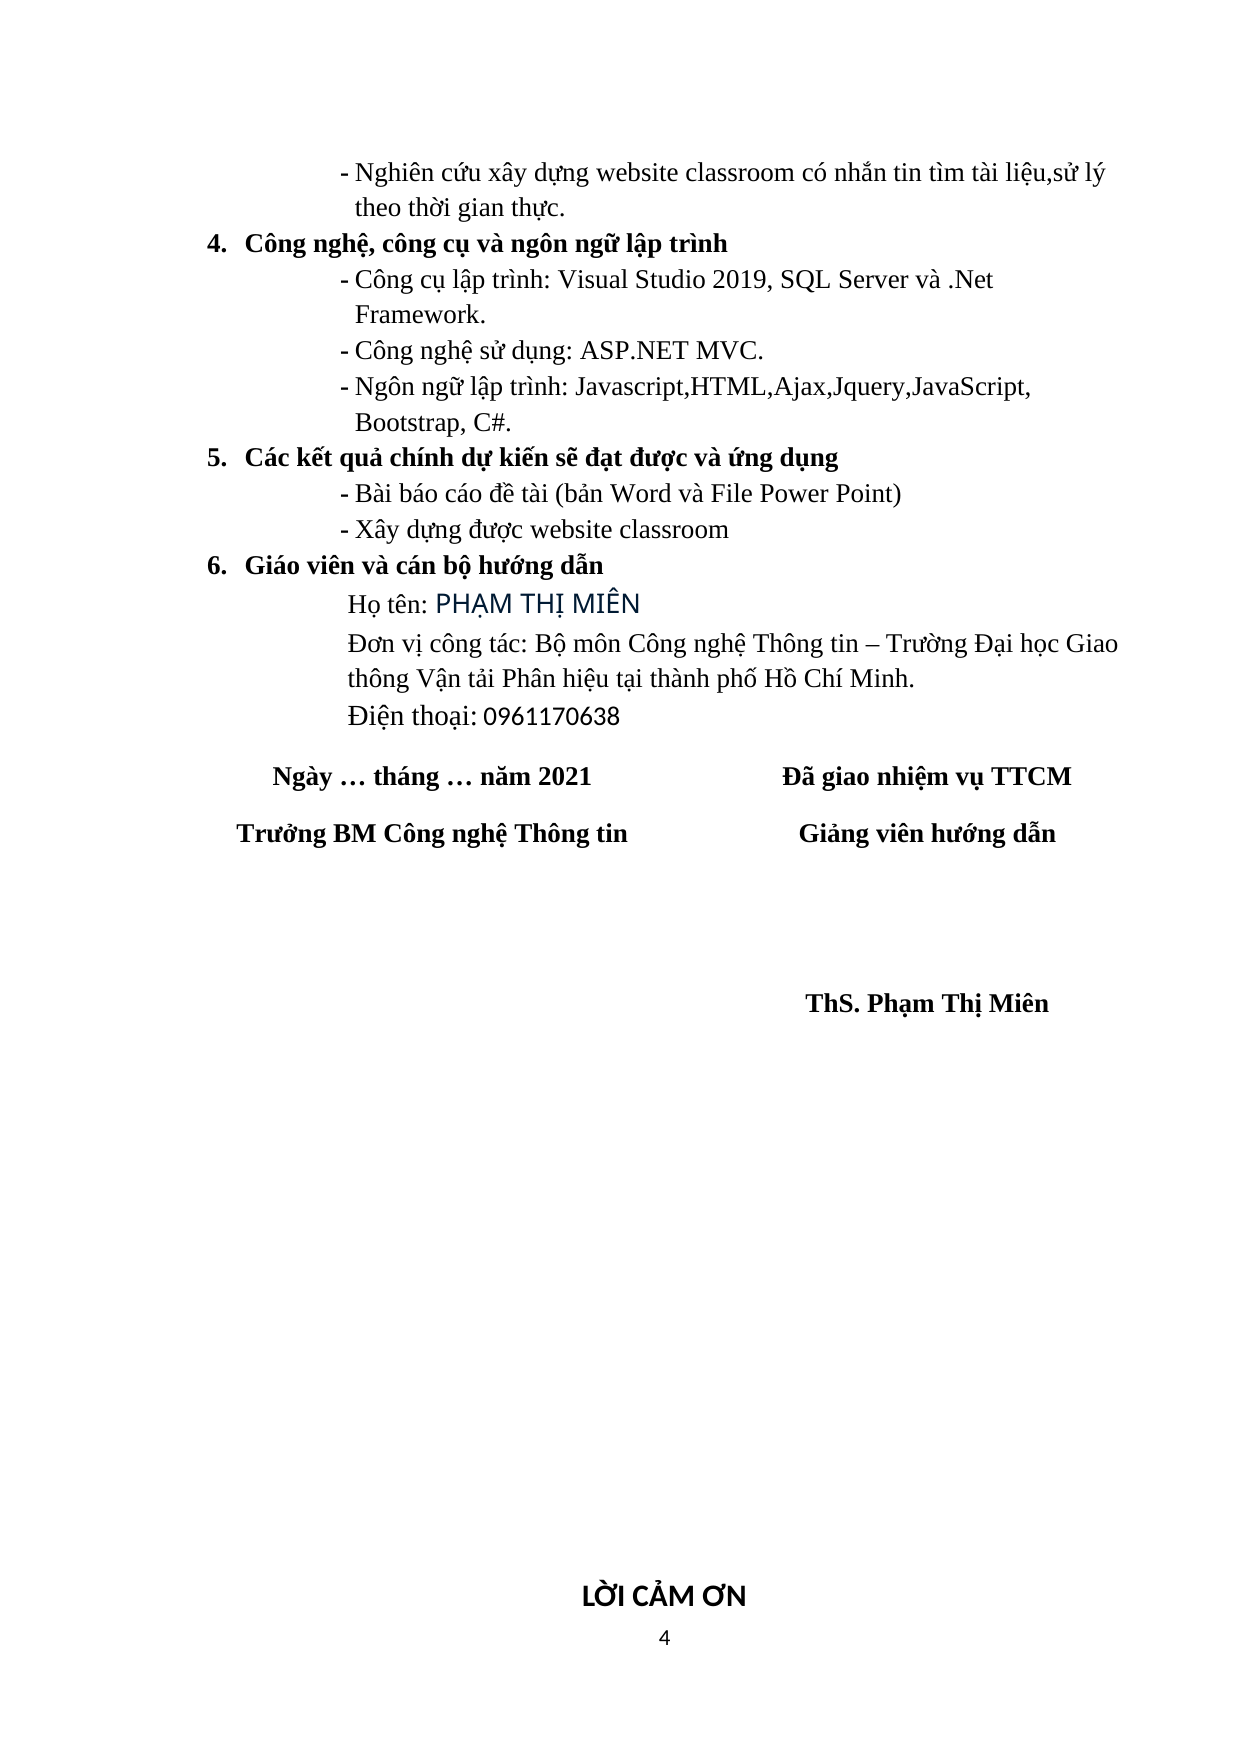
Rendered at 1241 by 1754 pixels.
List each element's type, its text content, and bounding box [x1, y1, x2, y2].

list Giáo viên và cán bộ hướng dẫn [207, 549, 1122, 580]
list Công nghệ, công cụ và ngôn ngữ lập trình [207, 227, 1122, 258]
list Điện thoại: 0961170638 [347, 698, 1122, 732]
list Đơn vị công tác: Bộ môn Công nghệ Thông tin – Trường Đại học Giao thông Vận tải Phân hiệu tại thành phố Hồ Chí Minh. [347, 627, 1122, 694]
list Công nghệ sử dụng: ASP.NET MVC. [340, 334, 1122, 366]
list Công cụ lập trình: Visual Studio 2019, SQL Server và .Net Framework. [340, 263, 1122, 330]
list Xây dựng được website classroom [340, 513, 1122, 544]
text LỜI CẢM ƠN [207, 1576, 1122, 1614]
list Các kết quả chính dự kiến sẽ đạt được và ứng dụng [207, 442, 1122, 473]
list Nghiên cứu xây dựng website classroom có nhắn tin tìm tài liệu,sử lý theo thời gian thực. [340, 156, 1122, 223]
list Ngôn ngữ lập trình: Javascript,HTML,Ajax,Jquery,JavaScript, Bootstrap, C#. [340, 370, 1122, 437]
list Họ tên: PHẠM THỊ MIÊN [347, 584, 1122, 621]
table_header Đã giao nhiệm vụ TTCM Giảng viên hướng dẫn ThS. Phạm Thị Miên [695, 754, 1159, 1100]
list Bài báo cáo đề tài (bản Word và File Power Point) [340, 477, 1122, 508]
table_header Ngày … tháng … năm 2021 Trưởng BM Công nghệ Thông tin [169, 754, 695, 1100]
